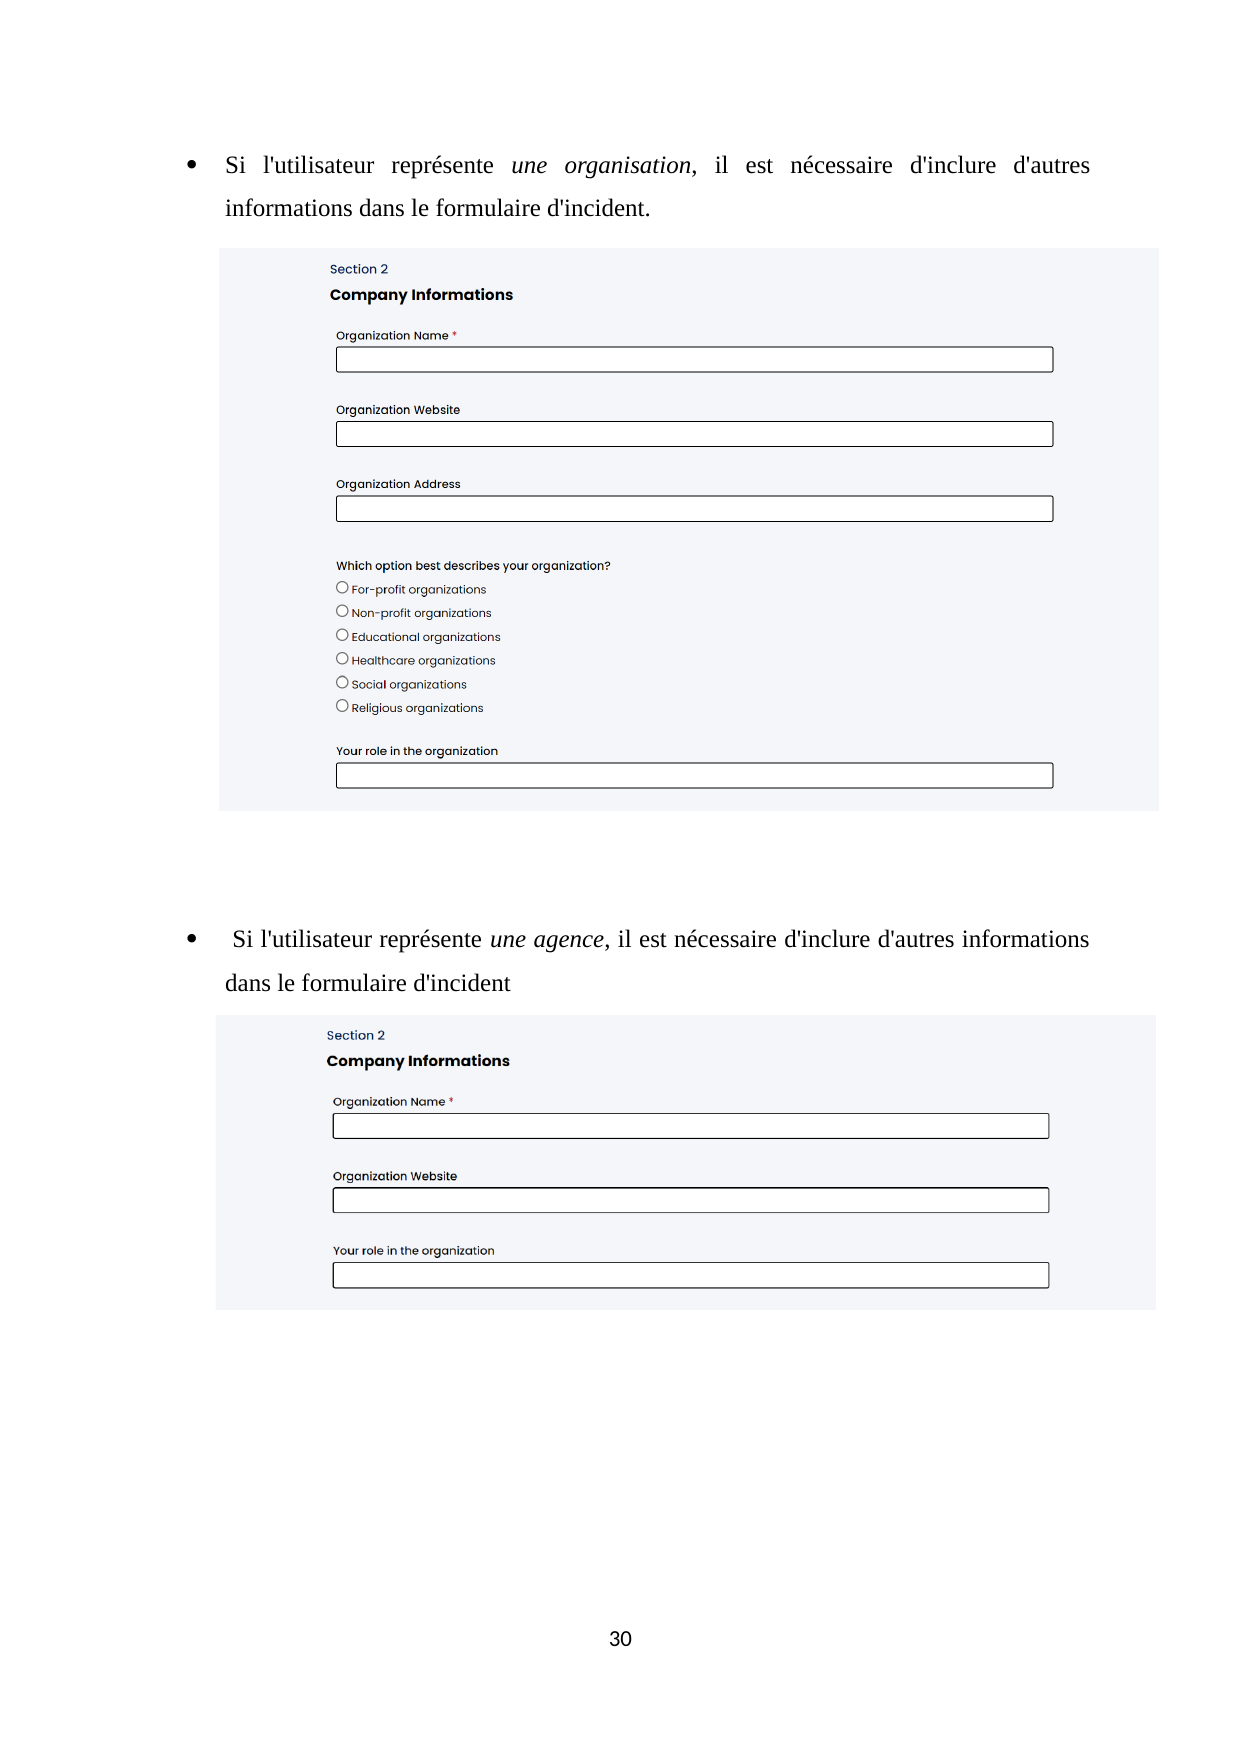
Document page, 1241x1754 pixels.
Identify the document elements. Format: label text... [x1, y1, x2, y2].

list Si l'utilisateur représente une agence, il est nécessaire d'inclure d'autres informations dans le formulaire d'incident [187, 924, 1090, 996]
list Si l'utilisateur représente une organisation, il est nécessaire d'inclure d'autres informations dans le formulaire d'incident. [187, 150, 1090, 222]
picture [215, 1015, 1156, 1310]
picture [218, 248, 1160, 811]
